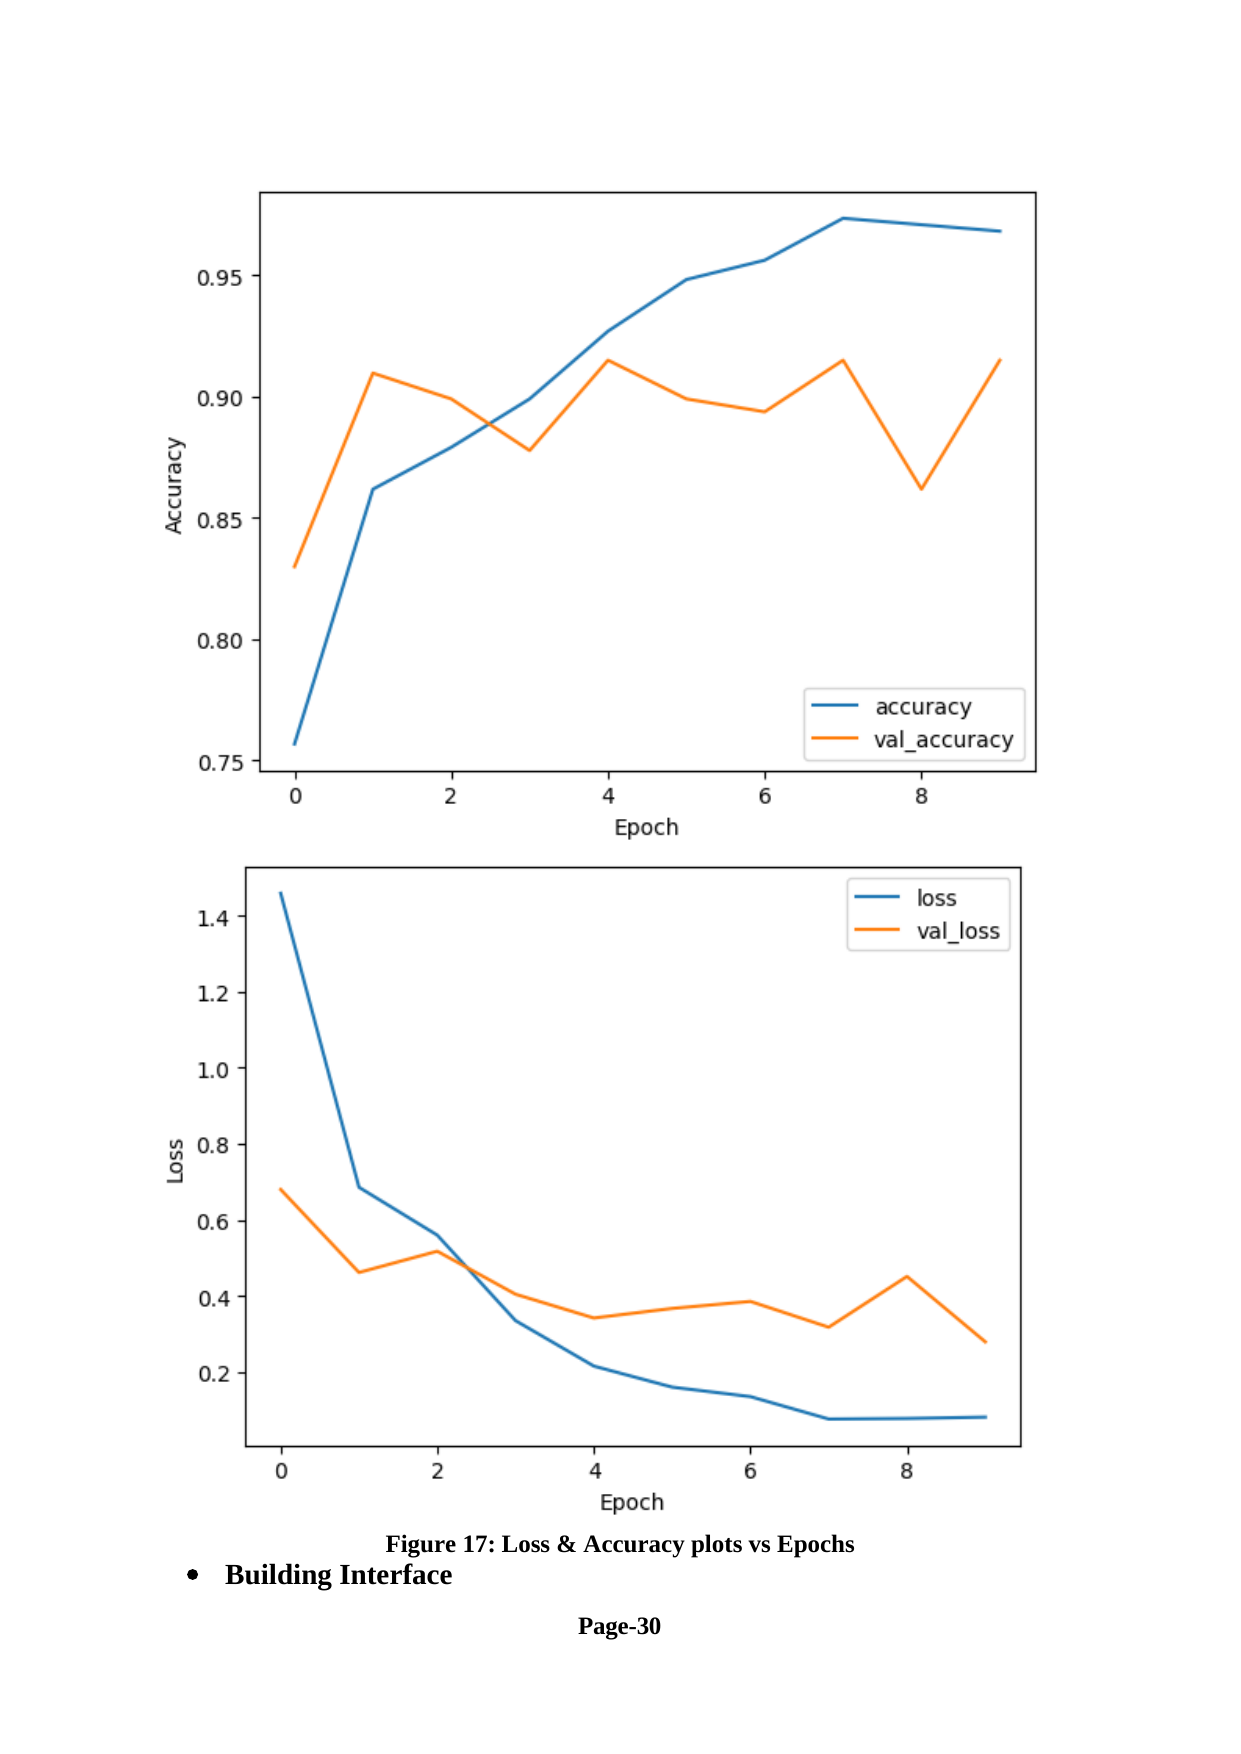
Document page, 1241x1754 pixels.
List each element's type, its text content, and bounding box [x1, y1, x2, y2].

picture [150, 178, 1050, 1529]
list Building Interface [187, 1557, 1090, 1591]
text Figure 17: Loss & Accuracy plots vs Epochs [150, 1529, 1090, 1557]
